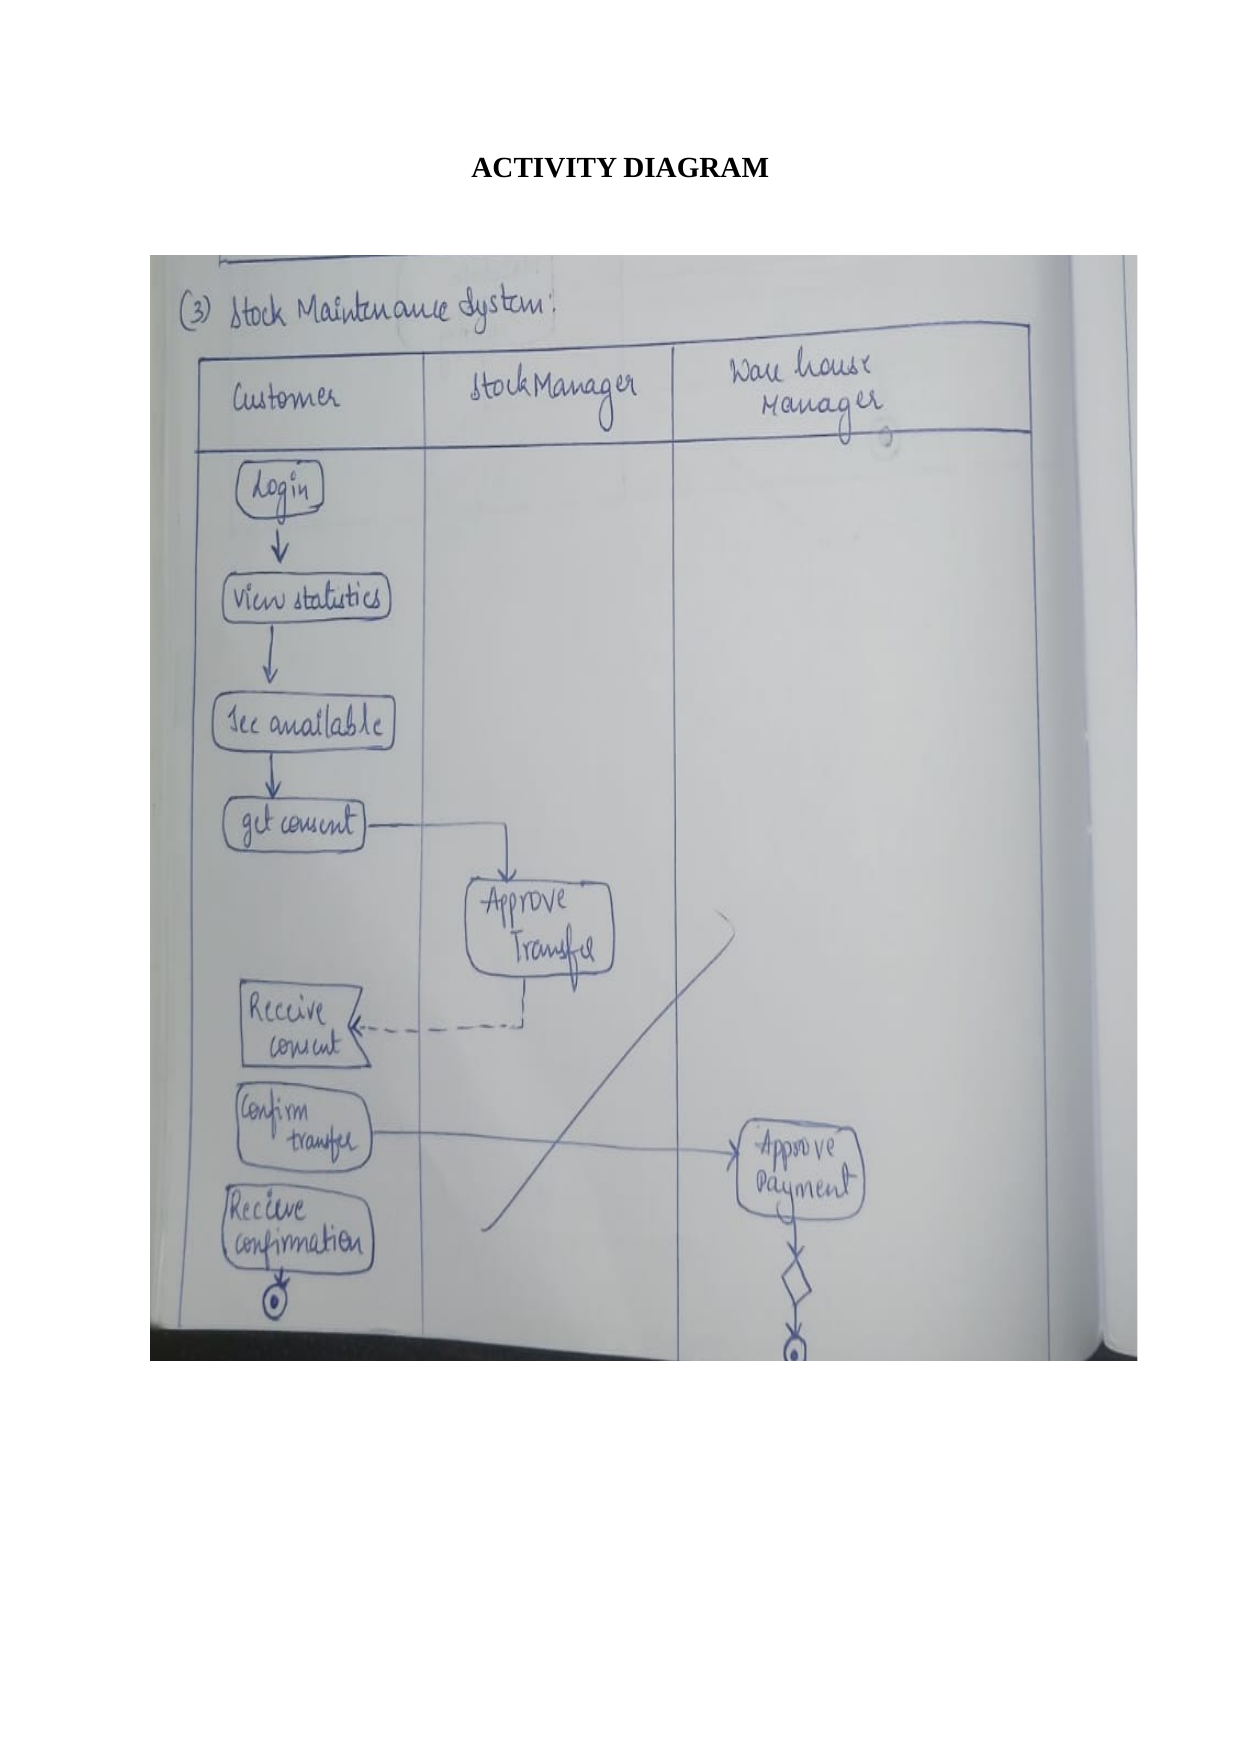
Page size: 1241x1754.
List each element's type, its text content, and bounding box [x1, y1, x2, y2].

text ACTIVITY DIAGRAM [150, 150, 1090, 183]
picture [150, 255, 1138, 1361]
